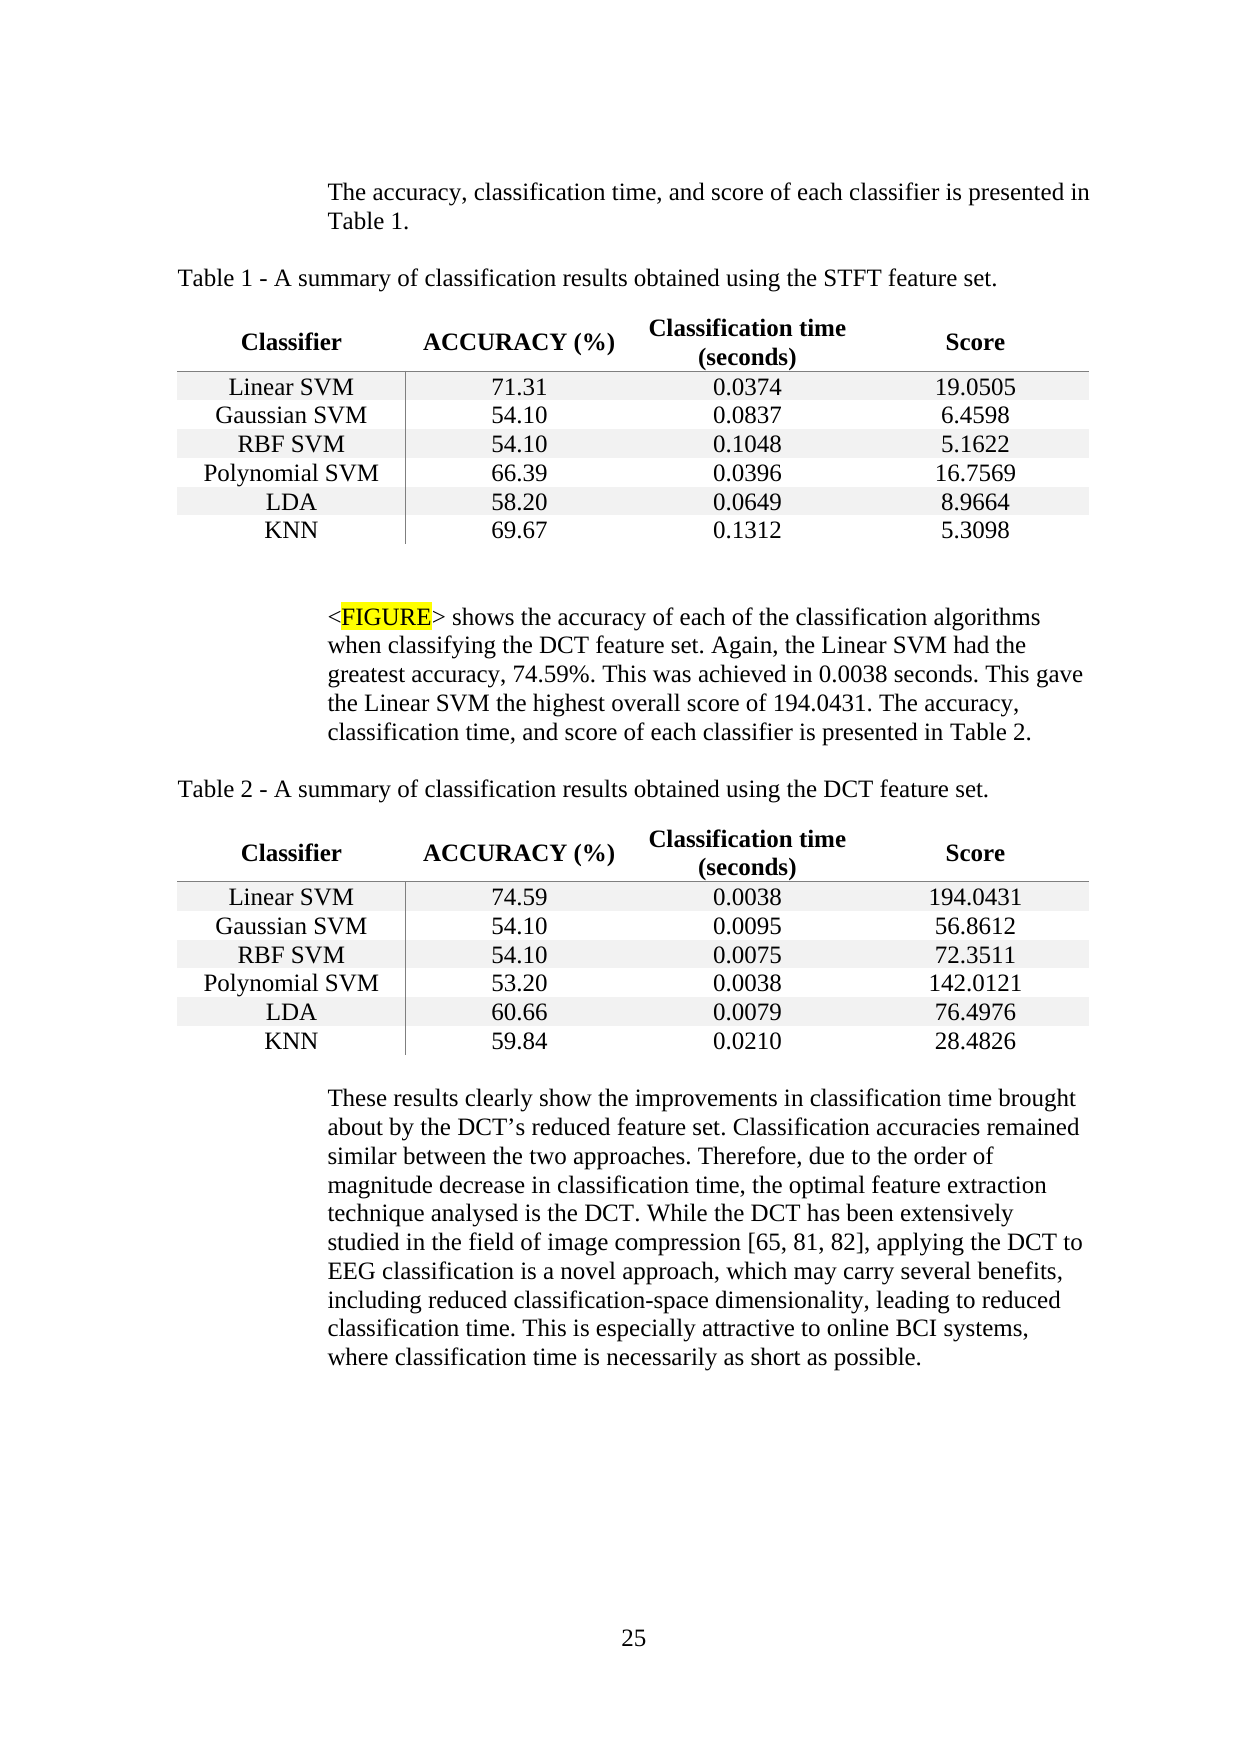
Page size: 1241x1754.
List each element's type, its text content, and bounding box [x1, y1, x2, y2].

table_cell 76.4976 [861, 997, 1089, 1026]
table_cell 60.66 [406, 997, 633, 1026]
text These results clearly show the improvements in classification time brought about by the DCT’s reduced feature set. Classification accuracies remained similar between the two approaches. Therefore, due to the order of magnitude decrease in classification time, the optimal feature extraction technique analysed is the DCT. While the DCT has been extensively studied in the field of image compression [65, 81, 82], applying the DCT to EEG classification is a novel approach, which may carry several benefits, including reduced classification-space dimensionality, leading to reduced classification time. This is especially attractive to online BCI systems, where classification time is necessarily as short as possible. [327, 1083, 1090, 1371]
table_cell 8.9664 [861, 487, 1089, 515]
table_cell 0.0649 [633, 487, 861, 515]
table_header Classifier [177, 824, 405, 881]
table_cell 194.0431 [861, 882, 1089, 911]
table_cell 0.0079 [633, 997, 861, 1026]
table_cell RBF SVM [177, 940, 405, 968]
table_cell 58.20 [406, 487, 633, 515]
table_cell 54.10 [406, 911, 633, 940]
table_cell Gaussian SVM [177, 911, 405, 940]
table_cell 56.8612 [861, 911, 1089, 940]
table_cell Gaussian SVM [177, 400, 405, 429]
table_cell 54.10 [406, 400, 633, 429]
table_cell Polynomial SVM [177, 458, 405, 487]
table_header Score [861, 313, 1089, 371]
table_cell 0.0075 [633, 940, 861, 968]
table_cell kNN [177, 515, 405, 544]
table_cell 54.10 [406, 940, 633, 968]
text <FIGURE> shows the accuracy of each of the classification algorithms when classifying the DCT feature set. Again, the Linear SVM had the greatest accuracy, 74.59%. This was achieved in 0.0038 seconds. This gave the Linear SVM the highest overall score of 194.0431. The accuracy, classification time, and score of each classifier is presented in Table 2. [327, 602, 1090, 745]
table_cell 0.0038 [633, 882, 861, 911]
text Table 1 - A summary of classification results obtained using the STFT feature set. [177, 263, 1090, 292]
table_cell Linear SVM [177, 372, 405, 400]
table_cell 0.1048 [633, 429, 861, 458]
table_cell 0.0210 [633, 1026, 861, 1055]
table_cell RBF SVM [177, 429, 405, 458]
table_header Accuracy (%) [405, 824, 633, 881]
table_cell 0.0374 [633, 372, 861, 400]
table_cell LDA [177, 487, 405, 515]
table_cell 16.7569 [861, 458, 1089, 487]
table_cell 28.4826 [861, 1026, 1089, 1055]
table_cell 59.84 [406, 1026, 633, 1055]
table_cell 54.10 [406, 429, 633, 458]
table_cell 0.1312 [633, 515, 861, 544]
table_header Classifier [177, 313, 405, 371]
table_cell LDA [177, 997, 405, 1026]
table_header Accuracy (%) [405, 313, 633, 371]
table_cell 0.0396 [633, 458, 861, 487]
table_cell 19.0505 [861, 372, 1089, 400]
table_header Classification time (seconds) [633, 824, 861, 881]
table_cell 5.3098 [861, 515, 1089, 544]
table_cell 53.20 [406, 969, 633, 997]
table_cell Polynomial SVM [177, 969, 405, 997]
table_cell 142.0121 [861, 969, 1089, 997]
table_cell 5.1622 [861, 429, 1089, 458]
table_cell 66.39 [406, 458, 633, 487]
table_cell 6.4598 [861, 400, 1089, 429]
table_cell 69.67 [406, 515, 633, 544]
table_cell 71.31 [406, 372, 633, 400]
table_header Classification time (seconds) [633, 313, 861, 371]
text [327, 177, 1090, 235]
table_cell 74.59 [406, 882, 633, 911]
table_cell 0.0095 [633, 911, 861, 940]
table_cell 0.0837 [633, 400, 861, 429]
table_cell kNN [177, 1026, 405, 1055]
table_cell Linear SVM [177, 882, 405, 911]
table_header Score [861, 824, 1089, 881]
text Table 2 - A summary of classification results obtained using the DCT feature set. [177, 774, 1090, 803]
table_cell 0.0038 [633, 969, 861, 997]
table_cell 72.3511 [861, 940, 1089, 968]
